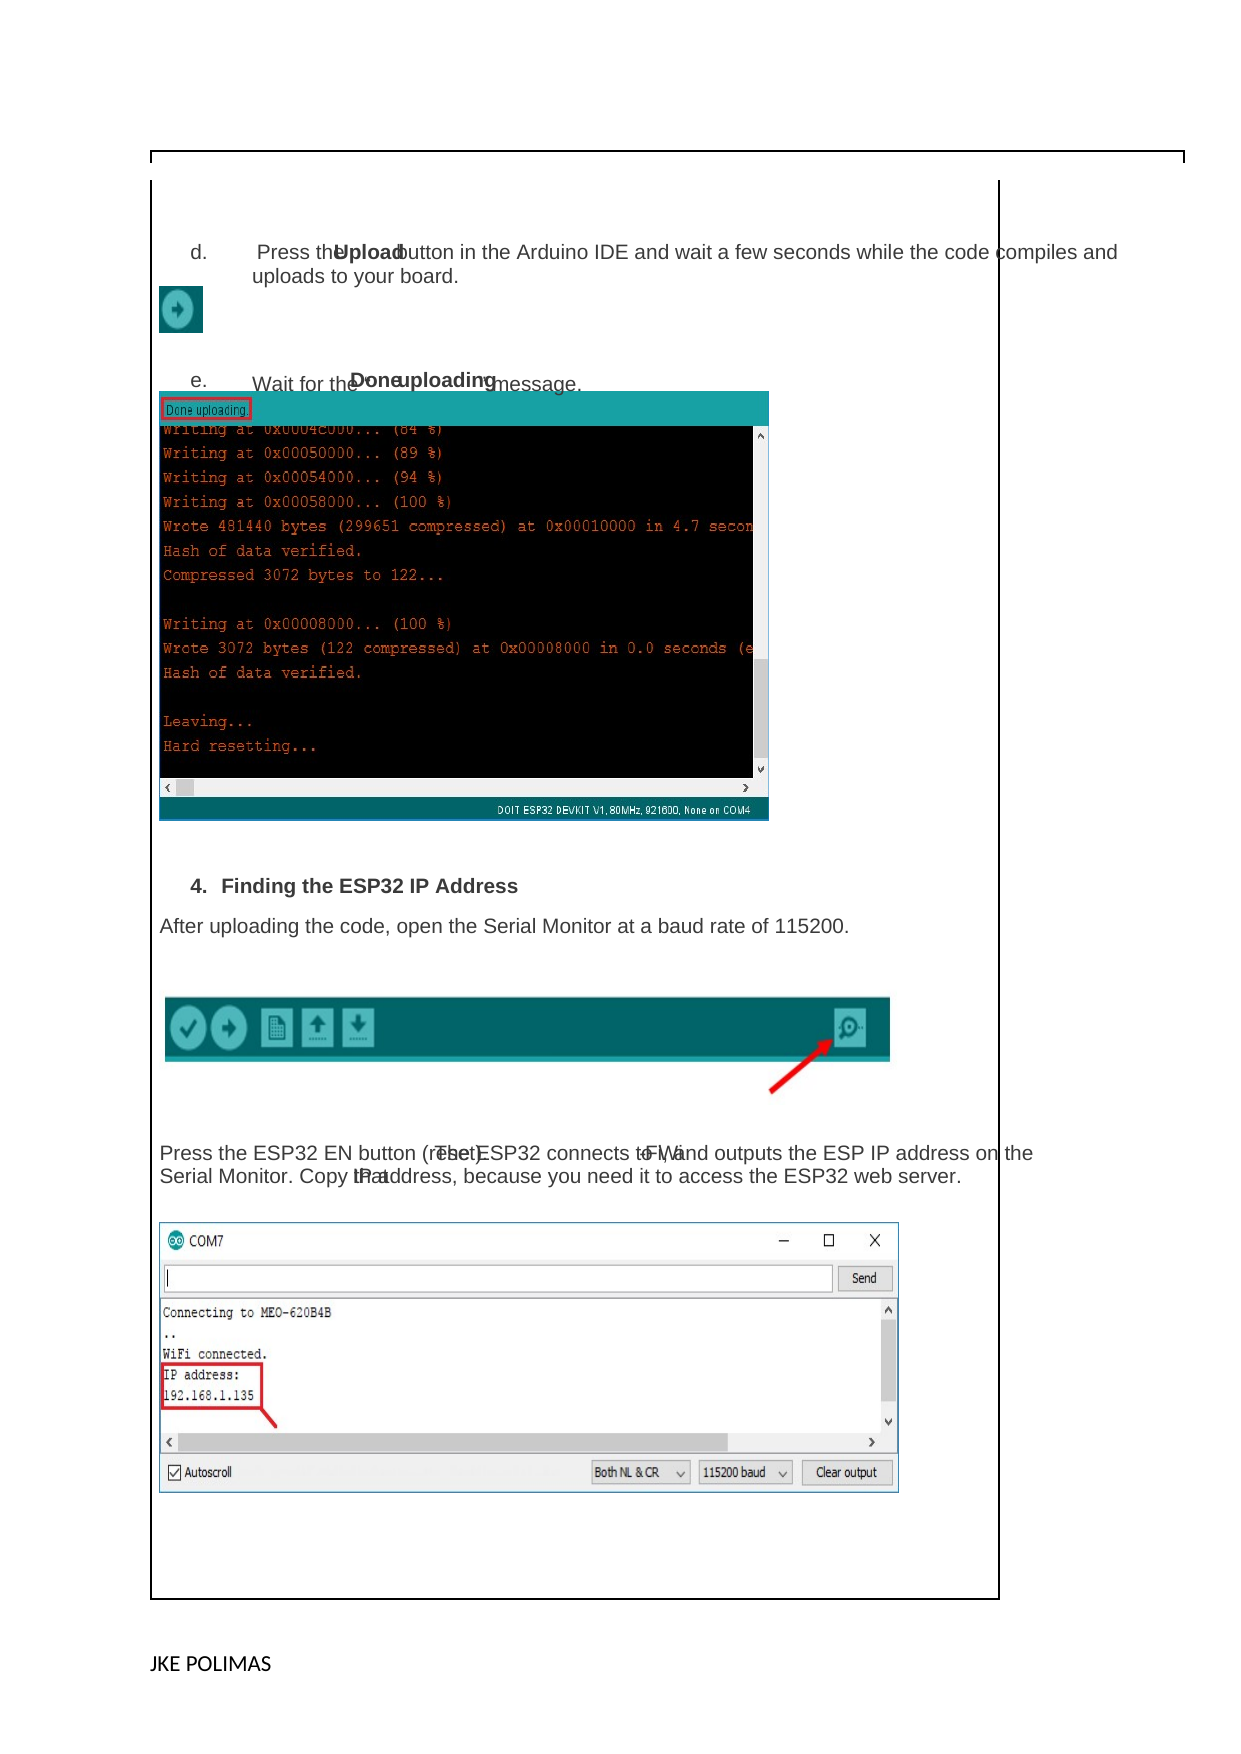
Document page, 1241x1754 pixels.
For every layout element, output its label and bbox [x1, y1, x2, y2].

picture [159, 286, 203, 333]
picture [159, 1222, 899, 1493]
picture [159, 971, 906, 1105]
picture [159, 391, 769, 817]
